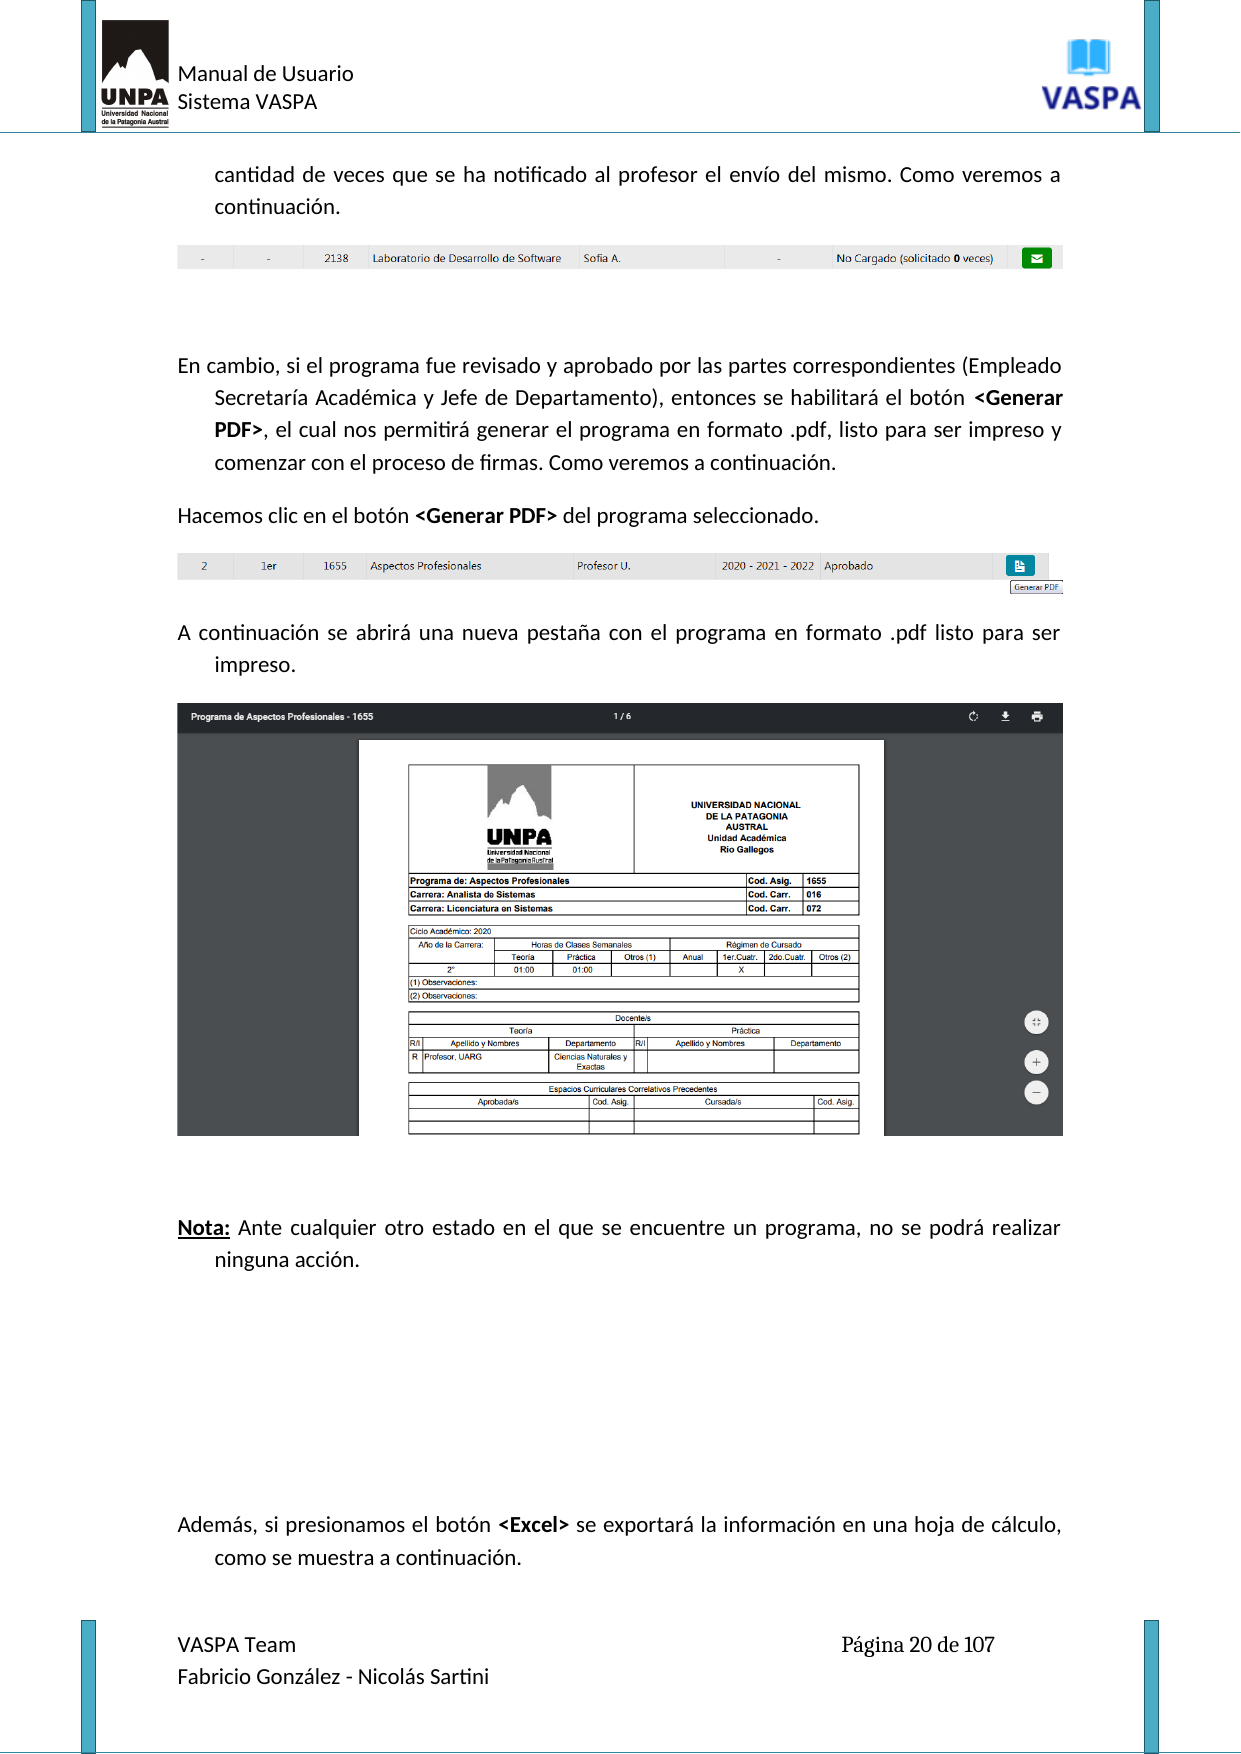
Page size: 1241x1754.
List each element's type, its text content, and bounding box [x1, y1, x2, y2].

picture [177, 553, 1063, 594]
text Además, si presionamos el botón <Excel> se exportará la información en una hoja de cálculo, como se muestra a continuación. [177, 1511, 1063, 1571]
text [177, 160, 1063, 220]
picture [177, 703, 1063, 1136]
picture [1036, 19, 1146, 129]
text En cambio, si el programa fue revisado y aprobado por las partes correspondientes (Empleado Secretaría Académica y Jefe de Departamento), entonces se habilitará el botón <Generar PDF>, el cual nos permitirá generar el programa en formato .pdf, listo para ser impreso y comenzar con el proceso de firmas. Como veremos a continuación. [177, 351, 1063, 476]
text Nota: Ante cualquier otro estado en el que se encuentre un programa, no se podrá realizar ninguna acción. [177, 1213, 1063, 1273]
picture [100, 18, 170, 129]
text Hacemos clic en el botón <Generar PDF> del programa seleccionado. [177, 501, 1063, 529]
text A continuación se abrirá una nueva pestaña con el programa en formato .pdf listo para ser impreso. [177, 618, 1063, 679]
picture [177, 245, 1063, 269]
